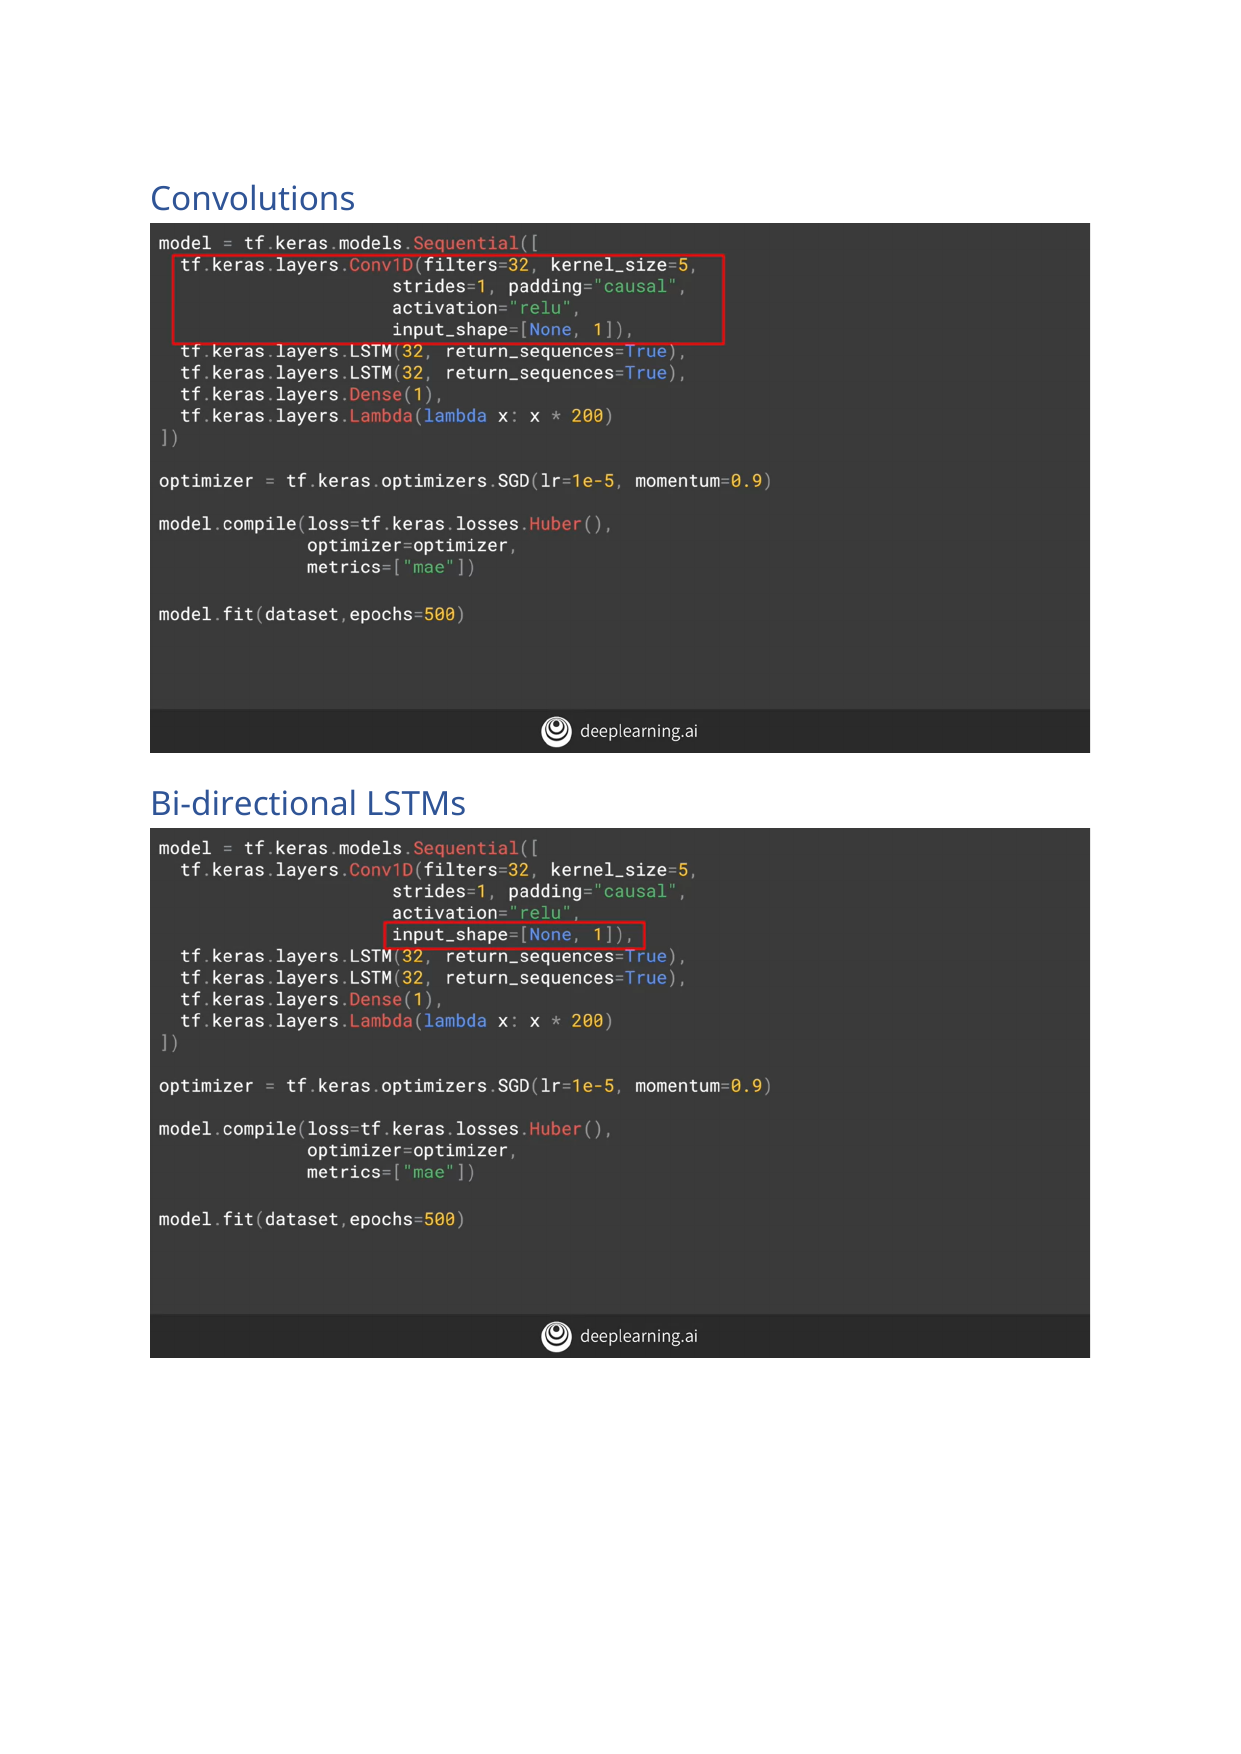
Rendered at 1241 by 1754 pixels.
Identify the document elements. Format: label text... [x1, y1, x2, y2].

subtitle Bi-directional LSTMs [150, 780, 1090, 825]
picture [150, 828, 1091, 1358]
picture [150, 223, 1091, 753]
subtitle Convolutions [150, 175, 1090, 220]
